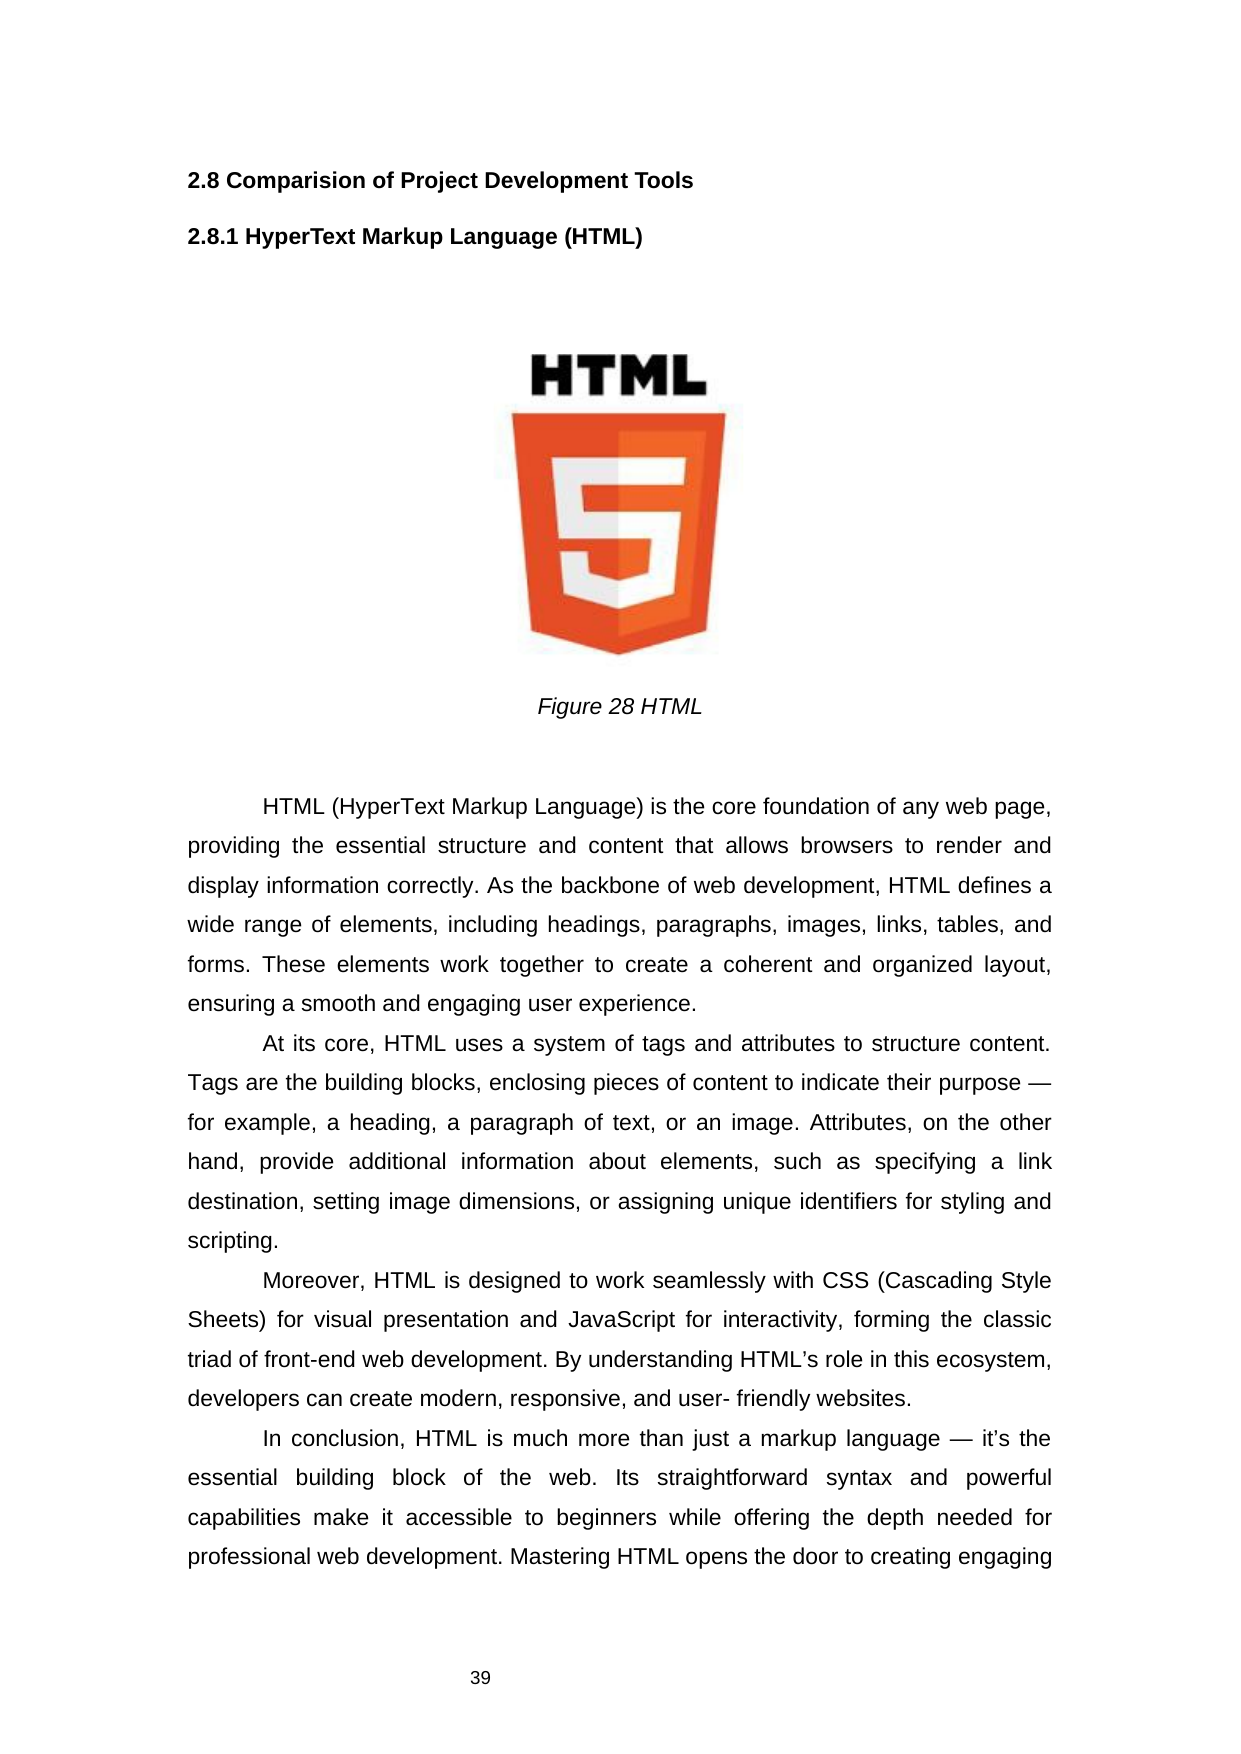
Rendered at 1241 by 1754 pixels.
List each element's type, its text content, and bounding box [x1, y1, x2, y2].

text Figure 28 HTML [187, 367, 1053, 719]
subtitle 2.8.1 HyperText Markup Language (HTML) [187, 223, 1053, 249]
picture [493, 354, 744, 367]
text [187, 1425, 1053, 1569]
text Moreover, HTML is designed to work seamlessly with CSS (Cascading Style Sheets) for visual presentation and JavaScript for interactivity, forming the classic triad of front-end web development. By understanding HTML’s role in this ecosystem, developers can create modern, responsive, and user- friendly websites. [187, 1267, 1053, 1412]
text HTML (HyperText Markup Language) is the core foundation of any web page, providing the essential structure and content that allows browsers to render and display information correctly. As the backbone of web development, HTML defines a wide range of elements, including headings, paragraphs, images, links, tables, and forms. These elements work together to create a coherent and organized layout, ensuring a smooth and engaging user experience. [187, 793, 1053, 1017]
text At its core, HTML uses a system of tags and attributes to structure content. Tags are the building blocks, enclosing pieces of content to indicate their purpose — for example, a heading, a paragraph of text, or an image. Attributes, on the other hand, provide additional information about elements, such as specifying a link destination, setting image dimensions, or assigning unique identifiers for styling and scripting. [187, 1030, 1053, 1254]
subtitle 2.8 Comparision of Project Development Tools [187, 167, 1053, 193]
